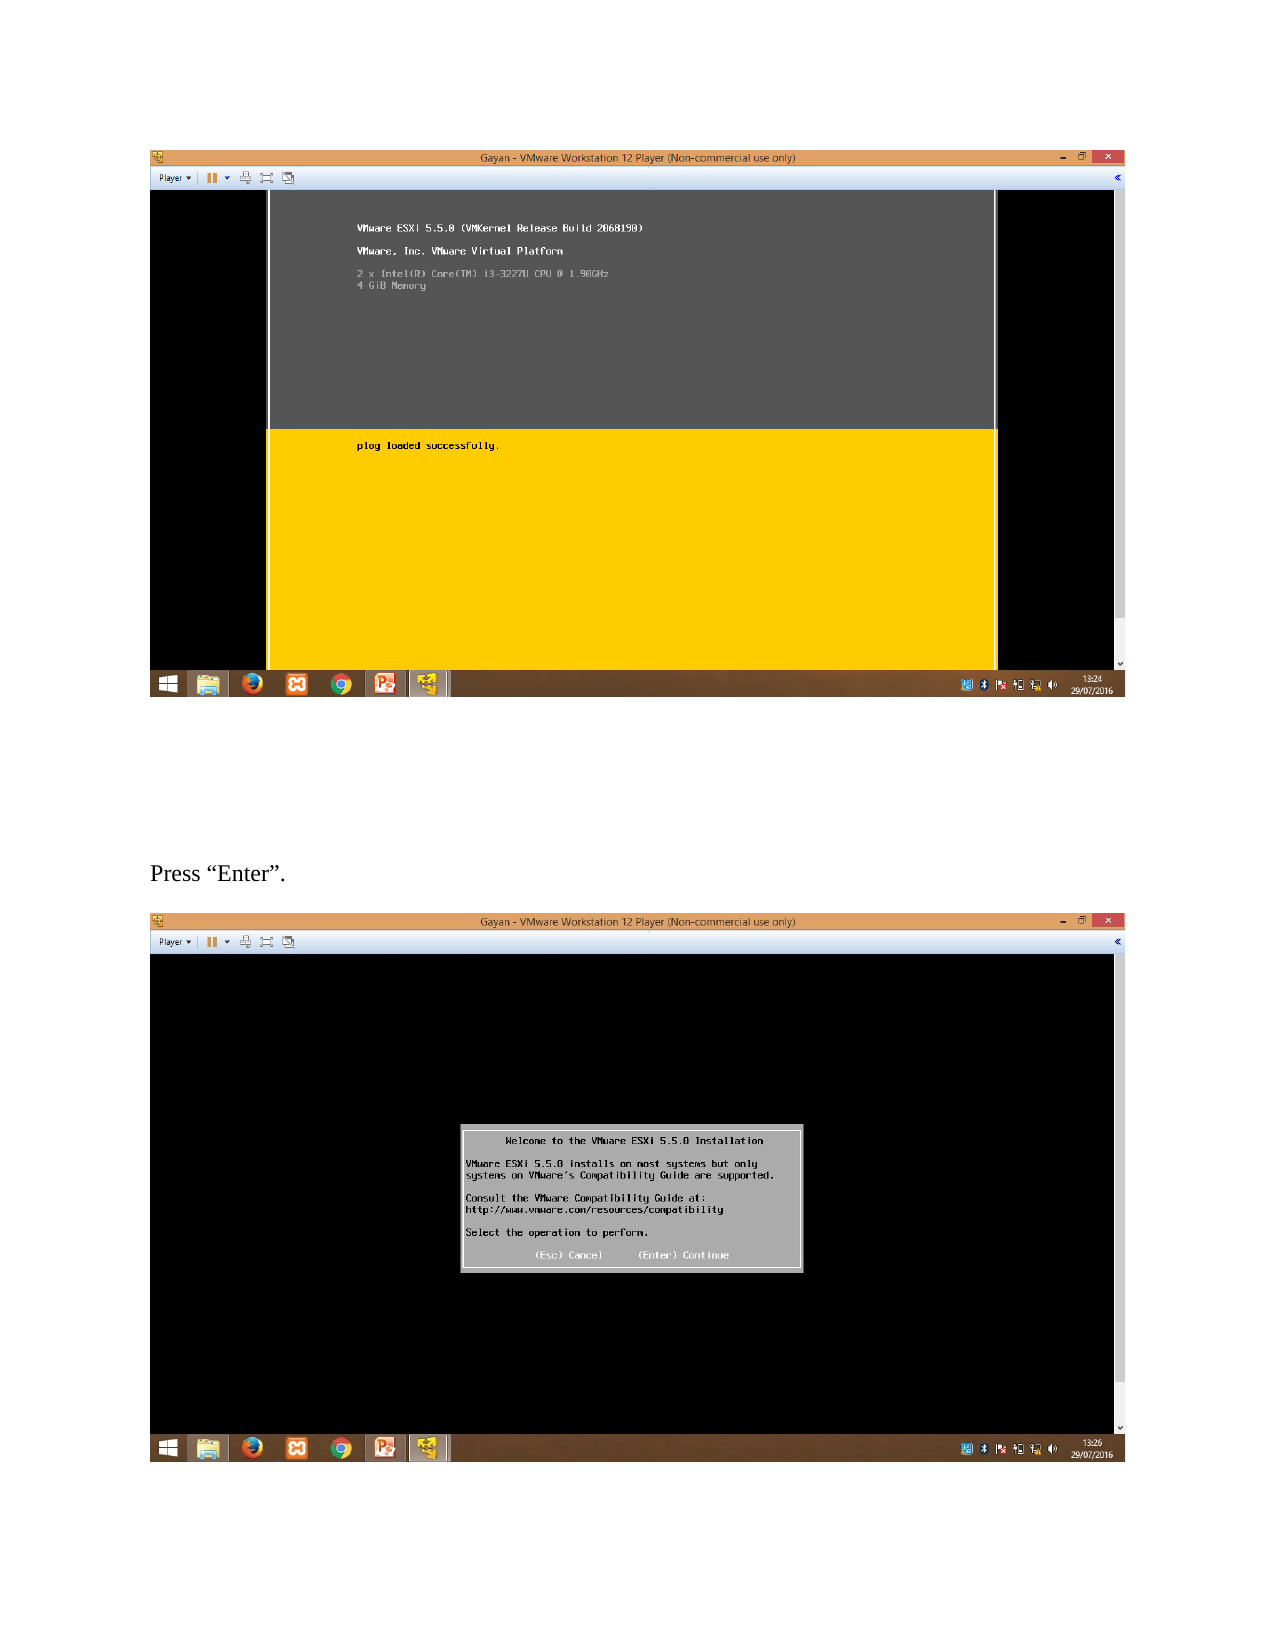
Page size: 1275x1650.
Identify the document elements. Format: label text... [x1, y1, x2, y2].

picture [150, 913, 1125, 1462]
text Press “Enter”. [150, 859, 1125, 886]
